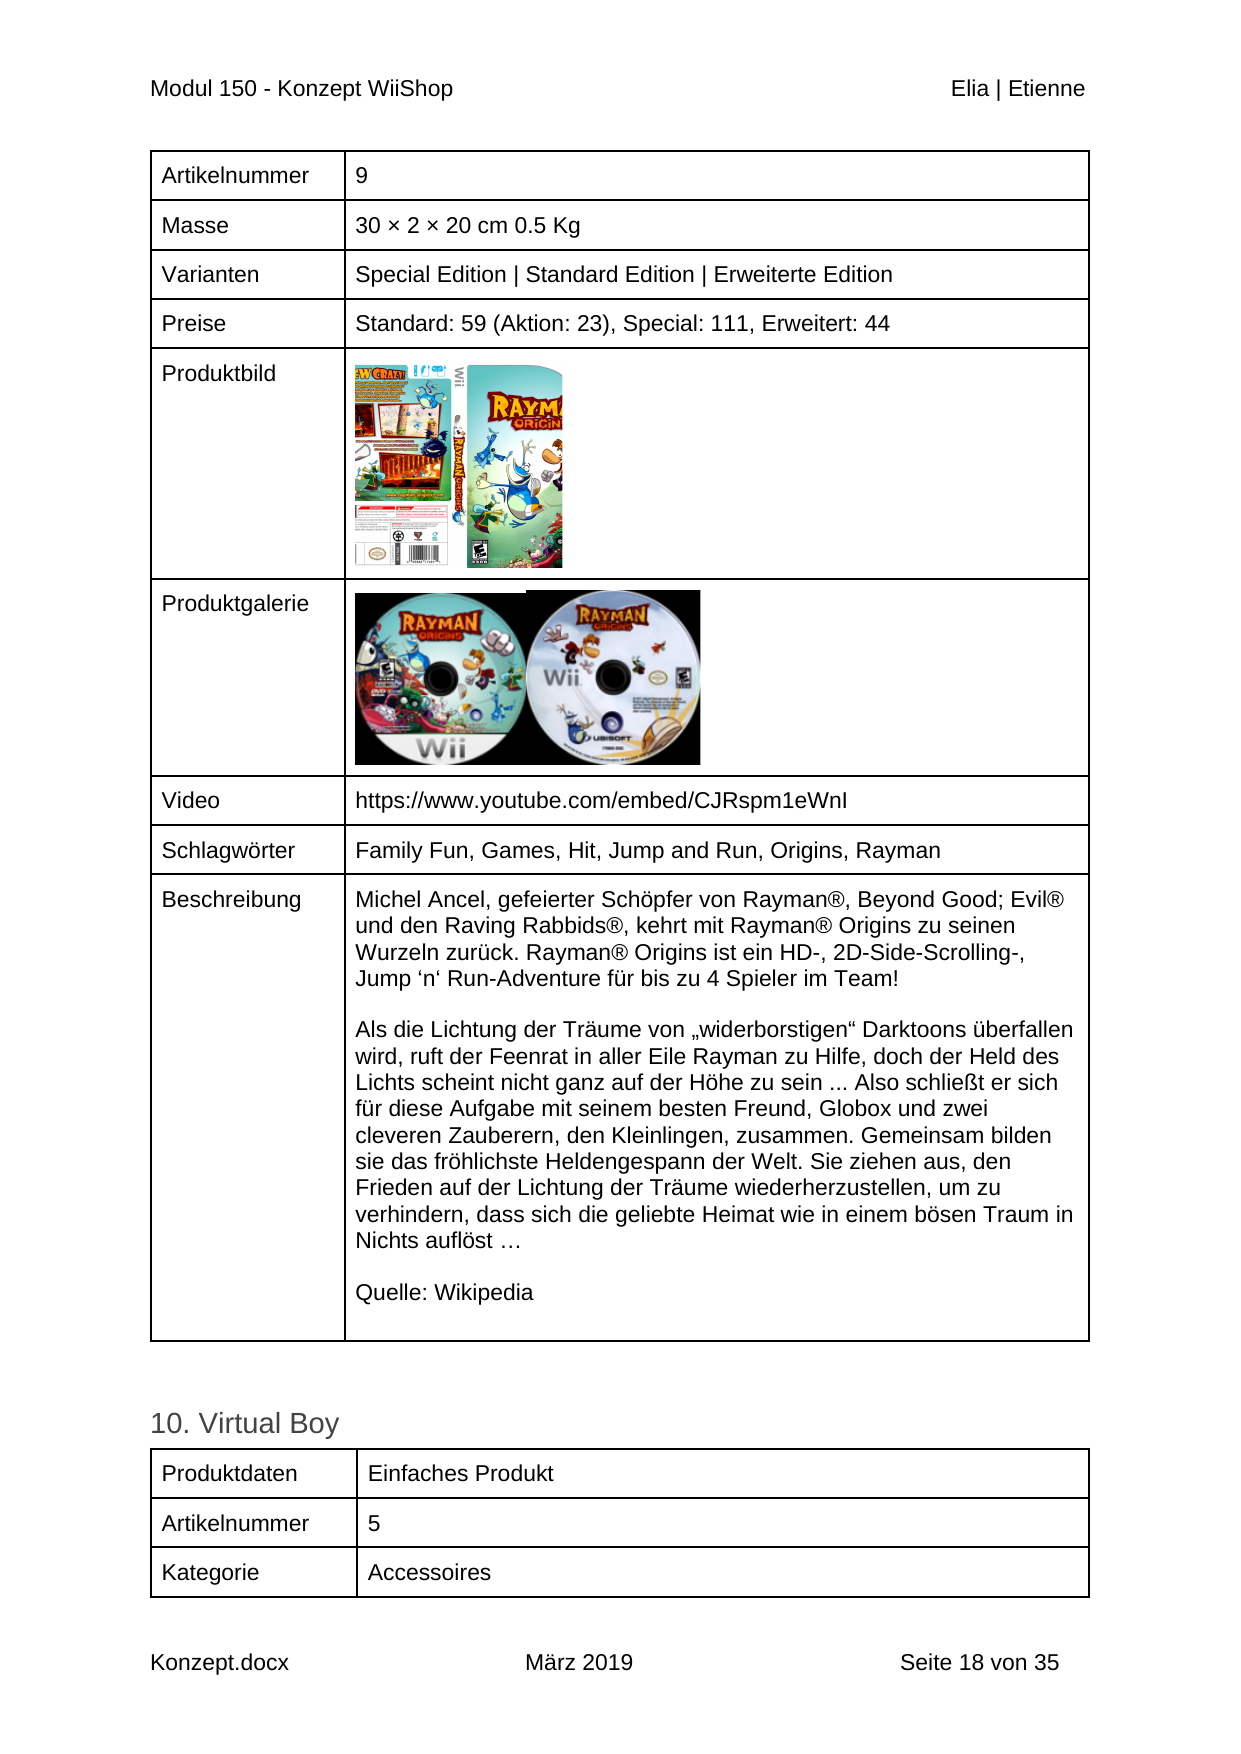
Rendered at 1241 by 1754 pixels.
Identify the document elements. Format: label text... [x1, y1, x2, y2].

table_cell Accessoires [358, 1548, 1088, 1596]
table_cell Schlagwörter [152, 826, 344, 873]
table_cell https://www.youtube.com/embed/CJRspm1eWnI [346, 777, 1088, 824]
table_cell Michel Ancel, gefeierter Schöpfer von Rayman®, Beyond Good; Evil® und den Raving Rabbids®, kehrt mit Rayman® Origins zu seinen Wurzeln zurück. Rayman® Origins ist ein HD-, 2D-Side-Scrolling-, Jump ‘n‘ Run-Adventure für bis zu 4 Spieler im Team! Als die Lichtung der Träume von „widerborstigen“ Darktoons überfallen wird, ruft der Feenrat in aller Eile Rayman zu Hilfe, doch der Held des Lichts scheint nicht ganz auf der Höhe zu sein ... Also schließt er sich für diese Aufgabe mit seinem besten Freund, Globox und zwei cleveren Zauberern, den Kleinlingen, zusammen. Gemeinsam bilden sie das fröhlichste Heldengespann der Welt. Sie ziehen aus, den Frieden auf der Lichtung der Träume wiederherzustellen, um zu verhindern, dass sich die geliebte Heimat wie in einem bösen Traum in Nichts auflöst … Quelle: Wikipedia [346, 875, 1088, 1340]
table_cell Preise [152, 300, 344, 347]
table_cell 9 [346, 152, 1088, 199]
table_cell Family Fun, Games, Hit, Jump and Run, Origins, Rayman [346, 826, 1088, 873]
table_cell Kategorie [152, 1548, 356, 1596]
table_cell 5 [358, 1499, 1088, 1546]
table_cell Beschreibung [152, 875, 344, 1340]
table_cell [346, 580, 1088, 775]
table_cell Artikelnummer [152, 1499, 356, 1546]
table_cell Produktgalerie [152, 580, 344, 775]
table_cell Varianten [152, 251, 344, 298]
subtitle 10. Virtual Boy [150, 1406, 1090, 1439]
picture [355, 359, 563, 568]
table_cell Standard: 59 (Aktion: 23), Special: 111, Erweitert: 44 [346, 300, 1088, 347]
table_cell 30 × 2 × 20 cm 0.5 Kg [346, 201, 1088, 248]
picture [355, 590, 701, 765]
table_header Einfaches Produkt [358, 1450, 1088, 1497]
table_header Produktdaten [152, 1450, 356, 1497]
table_cell Special Edition | Standard Edition | Erweiterte Edition [346, 251, 1088, 298]
table_cell Masse [152, 201, 344, 248]
table_cell [346, 349, 1088, 578]
table_cell Video [152, 777, 344, 824]
table_cell Artikelnummer [152, 152, 344, 199]
table_cell Produktbild [152, 349, 344, 578]
